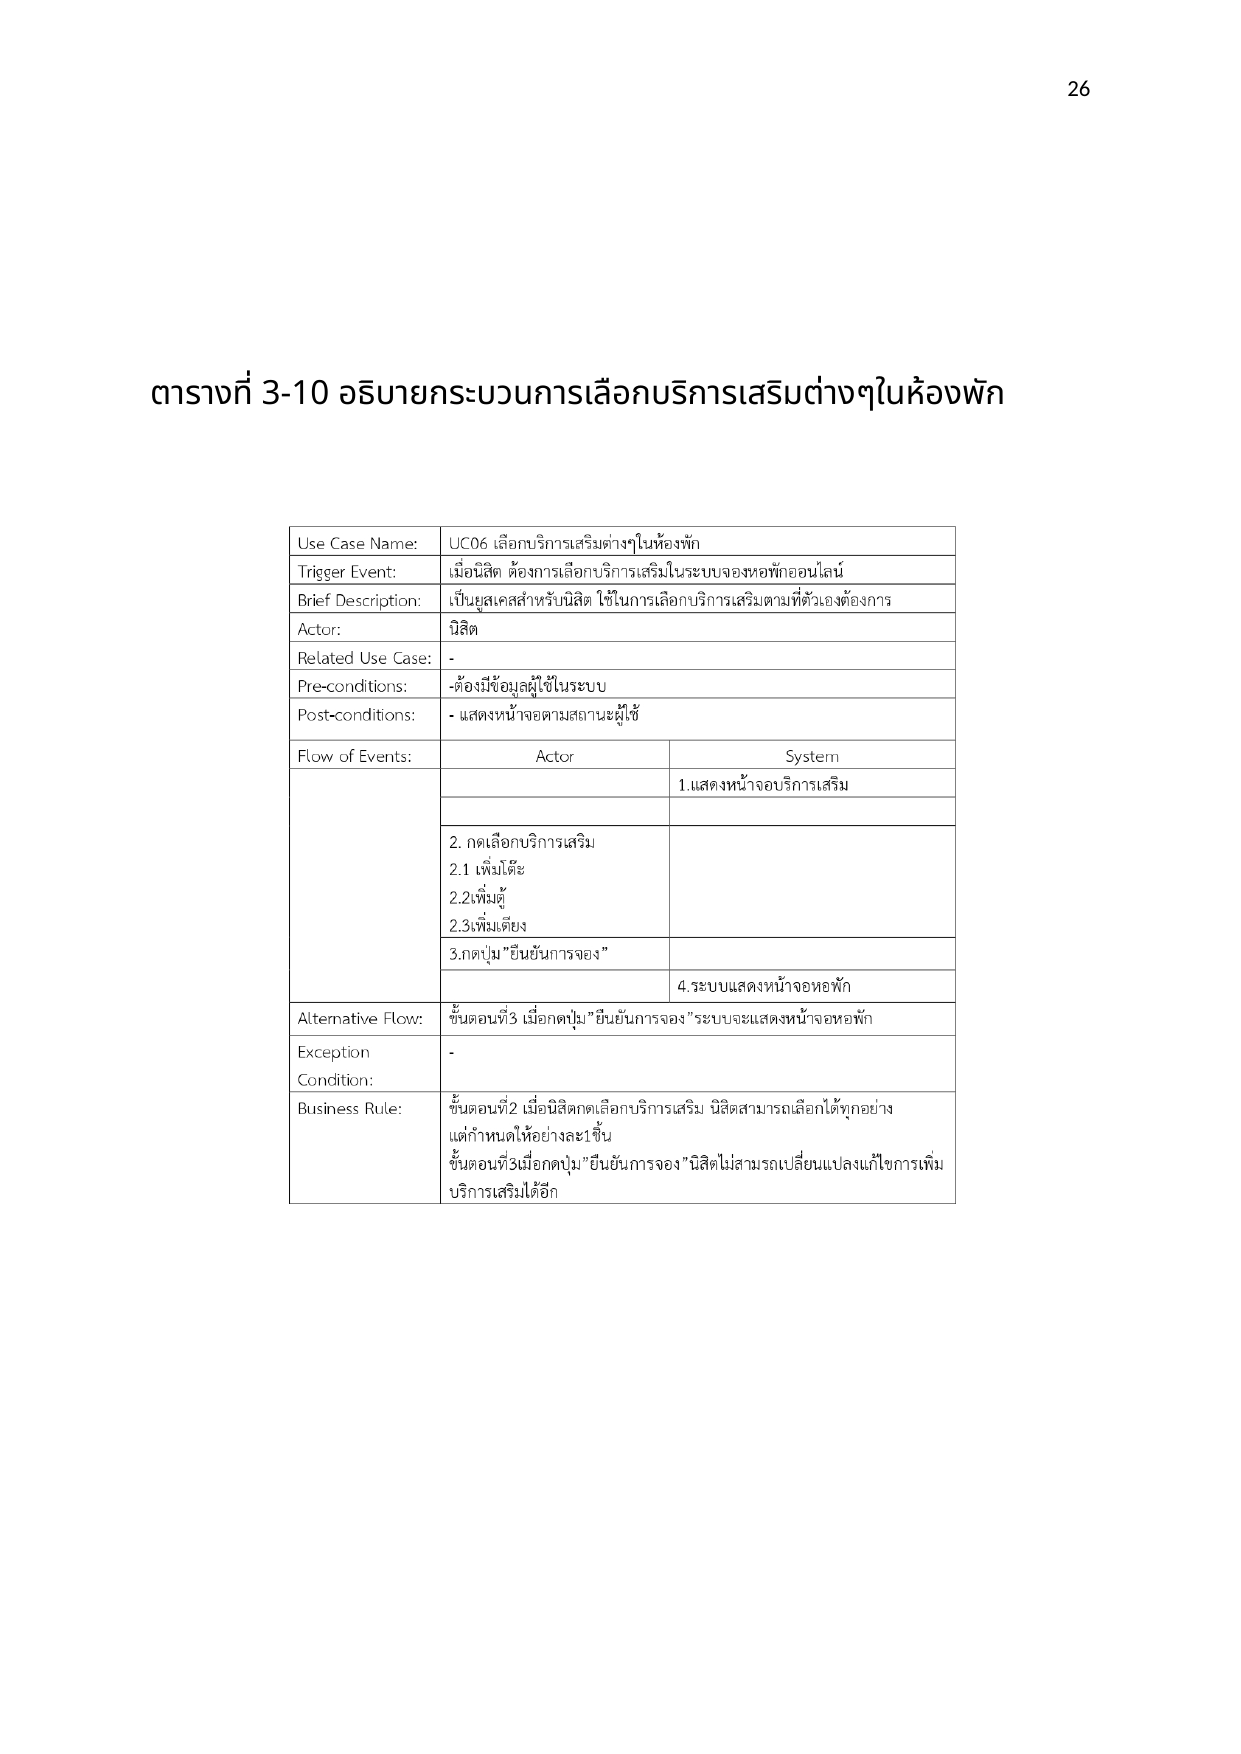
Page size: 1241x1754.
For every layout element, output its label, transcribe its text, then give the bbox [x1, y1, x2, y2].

picture [275, 521, 965, 1218]
text ตารางที่ 3-10 อธิบายกระบวนการเลือกบริการเสริมต่างๆในห้องพัก [150, 369, 1090, 420]
